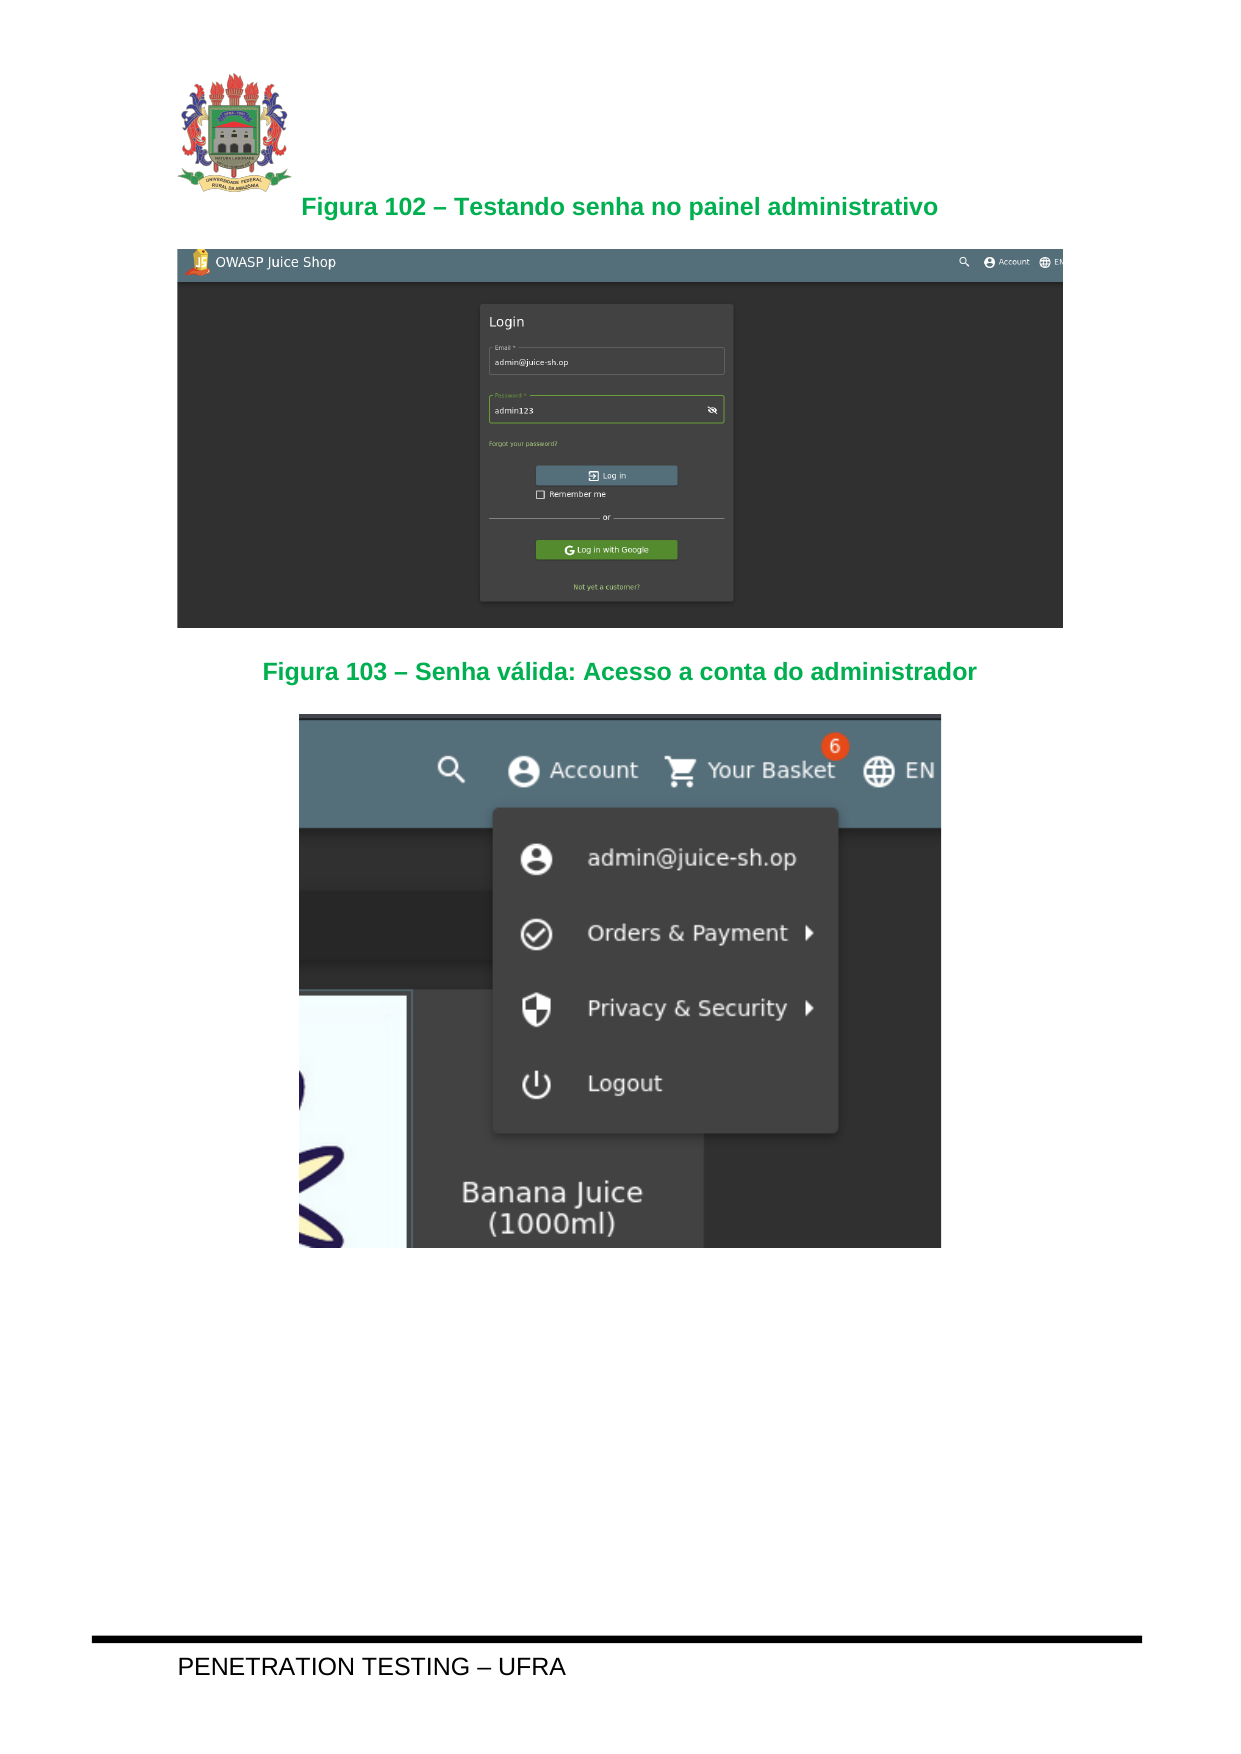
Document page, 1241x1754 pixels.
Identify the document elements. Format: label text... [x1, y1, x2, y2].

picture [177, 73, 292, 192]
text Figura 102 – Testando senha no painel administrativo [177, 191, 1063, 220]
picture [299, 714, 942, 1248]
picture [177, 249, 1063, 628]
text Figura 103 – Senha válida: Acesso a conta do administrador [177, 657, 1063, 685]
